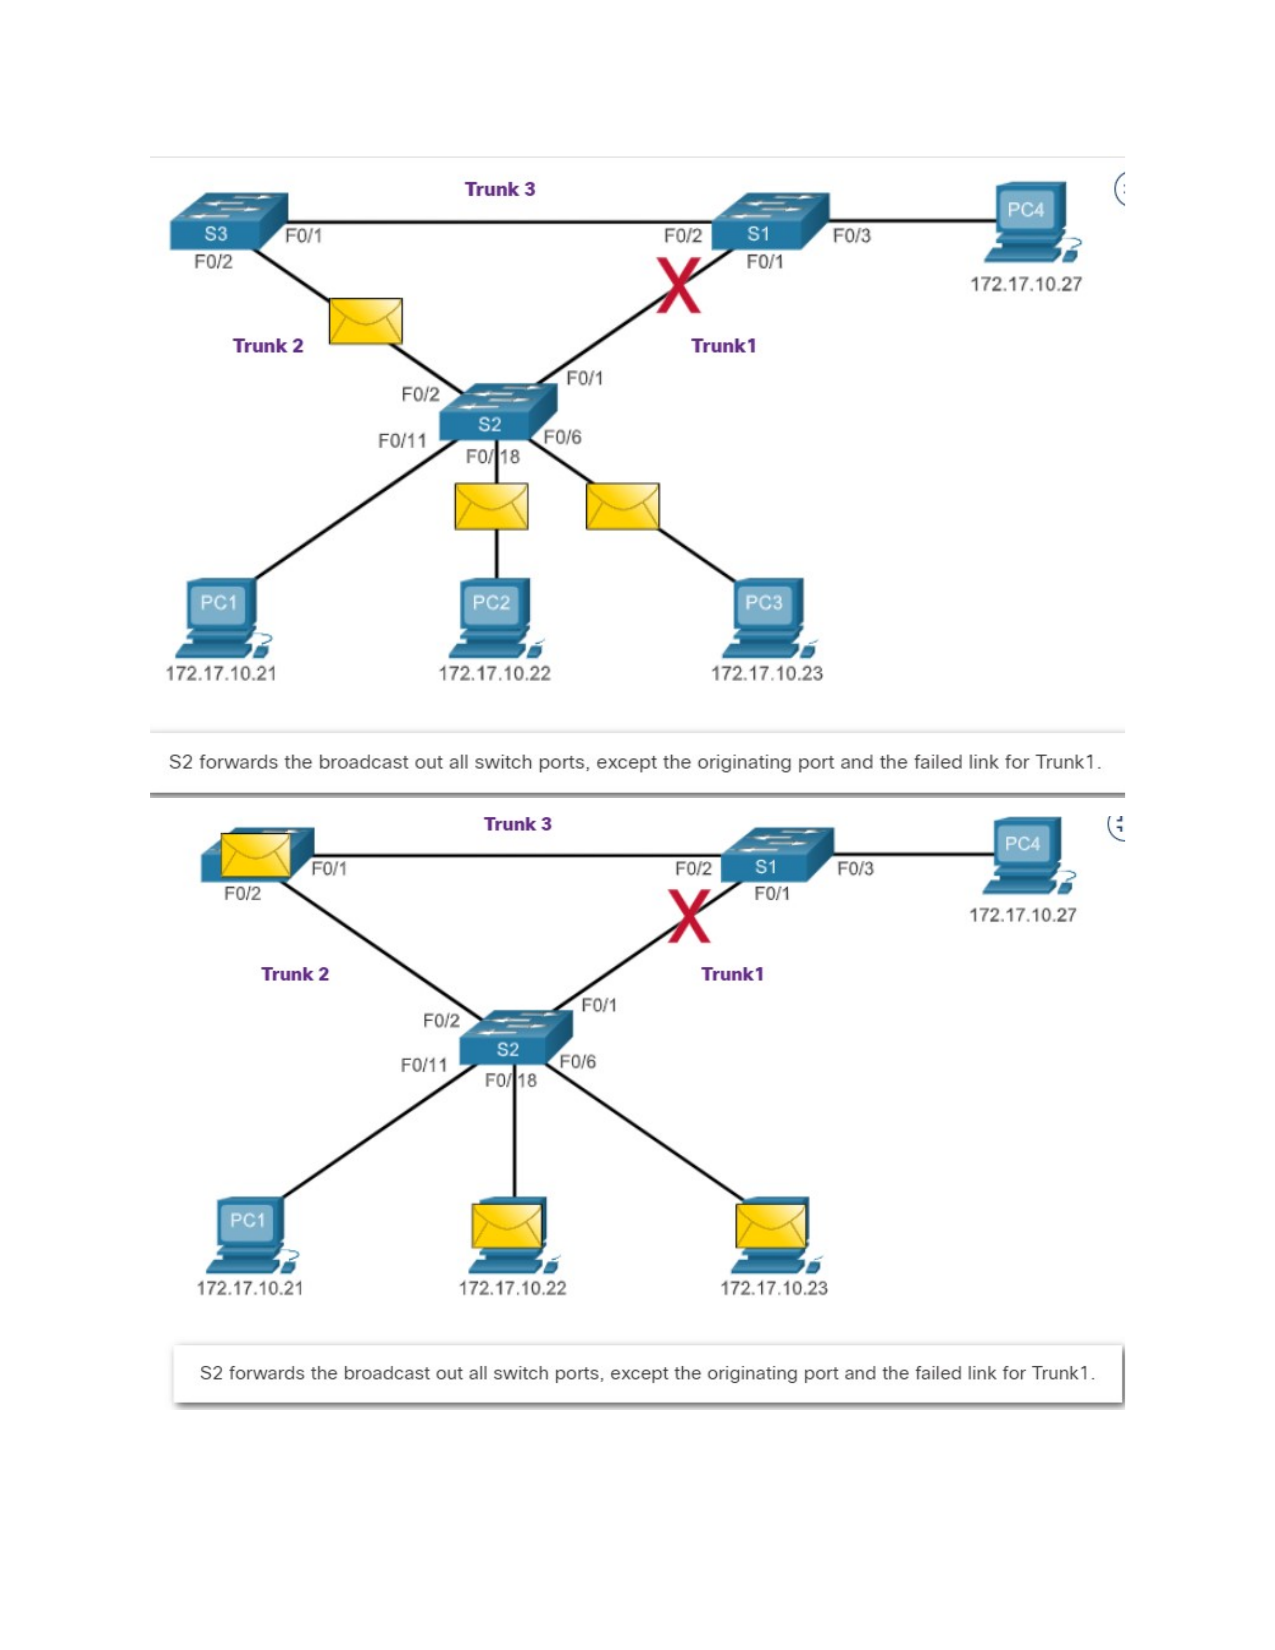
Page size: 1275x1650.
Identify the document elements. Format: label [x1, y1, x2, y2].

picture [150, 150, 1125, 798]
picture [150, 816, 1125, 1410]
